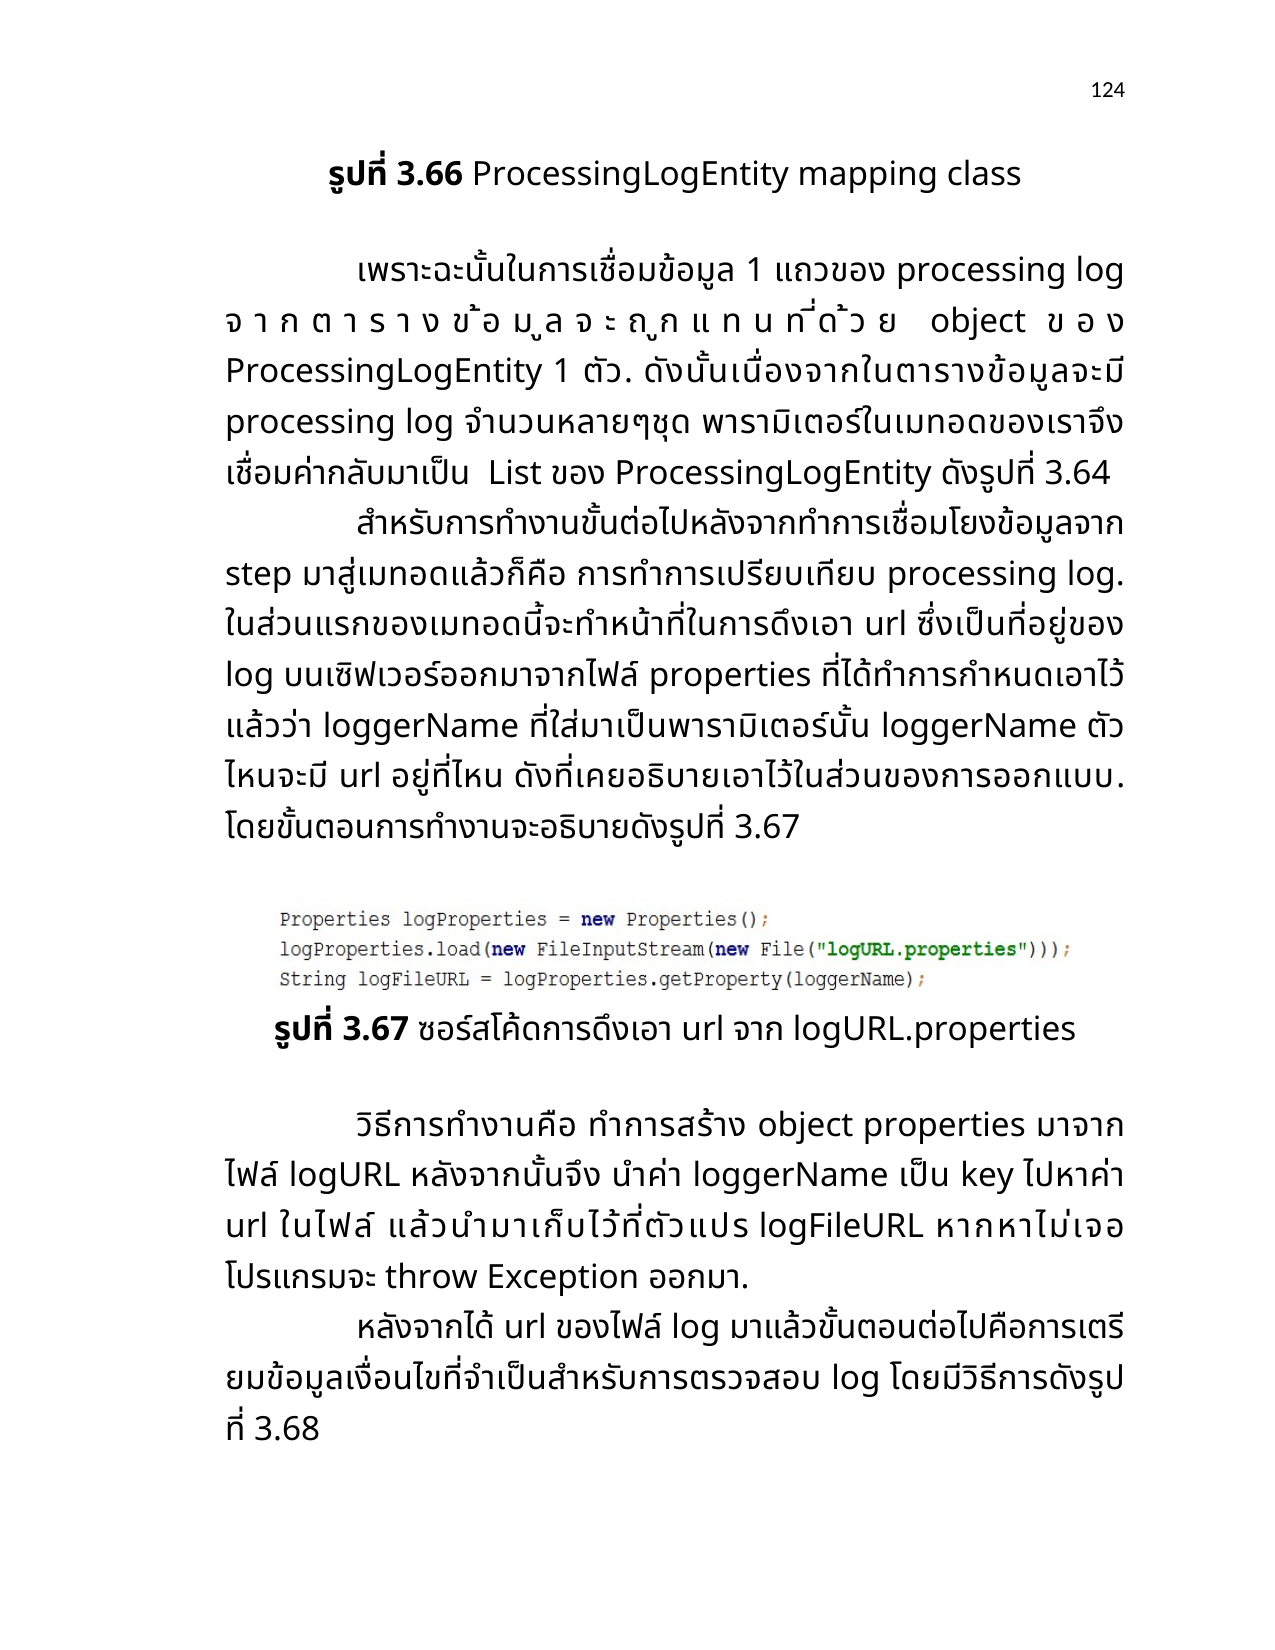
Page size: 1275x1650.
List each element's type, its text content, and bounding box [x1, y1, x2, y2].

text วิธีการทำงานคือ ทำการสร้าง object properties มาจากไฟล์ logURL หลังจากนั้นจึง นำค่า loggerName เป็น key ไปหาค่า url ในไฟล์ แล้วนำมาเก็บไว้ที่ตัวแปรlogFileURL หากหาไม่เจอโปรแกรมจะ throw Exception ออกมา. [225, 1101, 1125, 1303]
text รูปที่ 3.66 ProcessingLogEntity mapping class [225, 150, 1125, 201]
text เพราะฉะนั้นในการเชื่อมข้อมูล 1 แถวของ processing log จากตารางข้อมูลจะถูกแทนที่ด้วย object ของ ProcessingLogEntity 1 ตัว. ดังนั้นเนื่องจากในตารางข้อมูลจะมี processing log จำนวนหลายๆชุด พารามิเตอร์ในเมทอดของเราจึงเชื่อมค่ากลับมาเป็น List ของ ProcessingLogEntity ดังรูปที่ 3.64 [225, 246, 1125, 499]
picture [265, 898, 1086, 1005]
text รูปที่ 3.67 ซอร์สโค้ดการดึงเอา url จาก logURL.properties [225, 1004, 1125, 1055]
text สำหรับการทำงานขั้นต่อไปหลังจากทำการเชื่อมโยงข้อมูลจาก step มาสู่เมทอดแล้วก็คือ การทำการเปรียบเทียบ processing log. ในส่วนแรกของเมทอดนี้จะทำหน้าที่ในการดึงเอา url ซึ่งเป็นที่อยู่ของ log บนเซิฟเวอร์ออกมาจากไฟล์ properties ที่ได้ทำการกำหนดเอาไว้แล้วว่า loggerName ที่ใส่มาเป็นพารามิเตอร์นั้น loggerName ตัวไหนจะมี url อยู่ที่ไหน ดังที่เคยอธิบายเอาไว้ในส่วนของการออกแบบ. โดยขั้นตอนการทำงานจะอธิบายดังรูปที่ 3.67 [225, 499, 1125, 853]
text หลังจากได้ url ของไฟล์ log มาแล้วขั้นตอนต่อไปคือการเตรียมข้อมูลเงื่อนไขที่จำเป็นสำหรับการตรวจสอบ log โดยมีวิธีการดังรูปที่ 3.68 [225, 1303, 1125, 1455]
